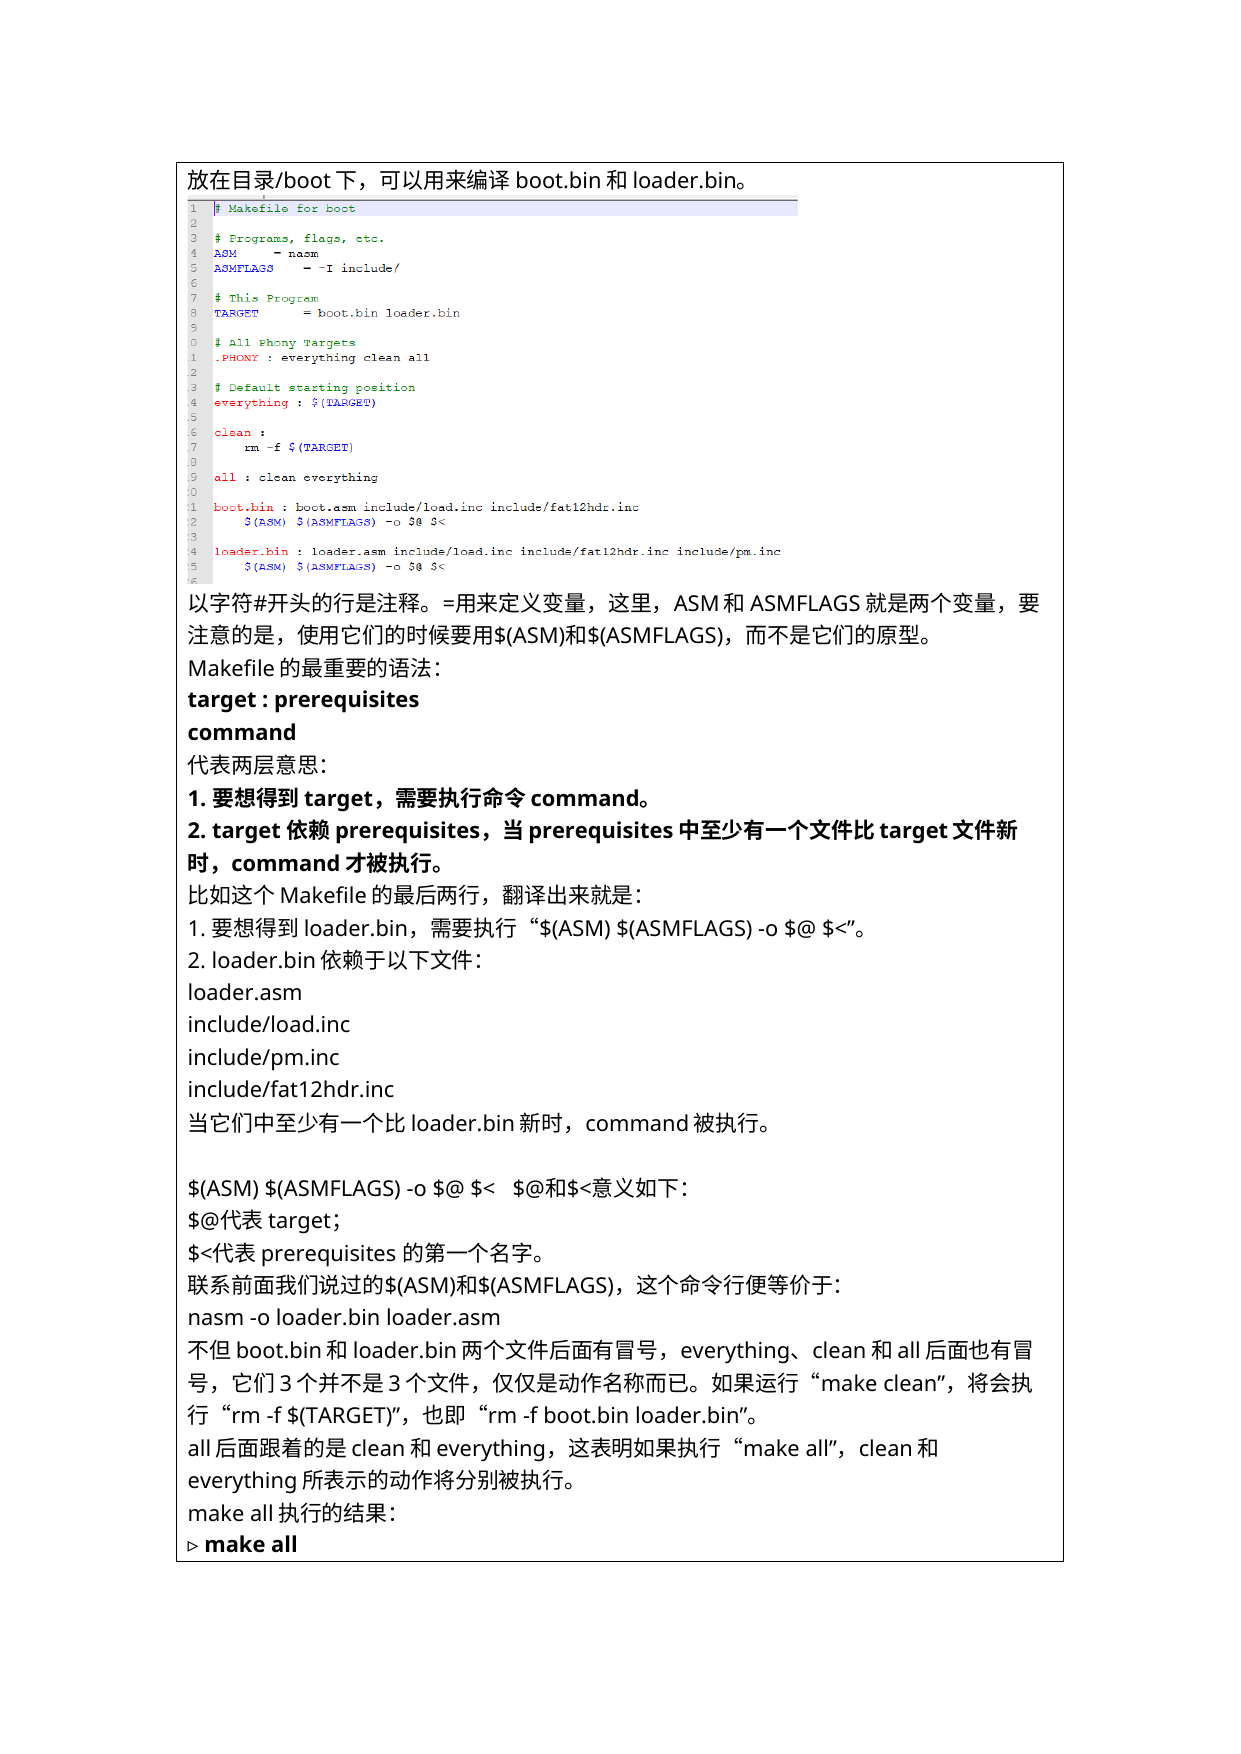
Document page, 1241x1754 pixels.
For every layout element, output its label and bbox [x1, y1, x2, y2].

table_cell [177, 163, 1063, 1561]
picture [187, 195, 798, 584]
